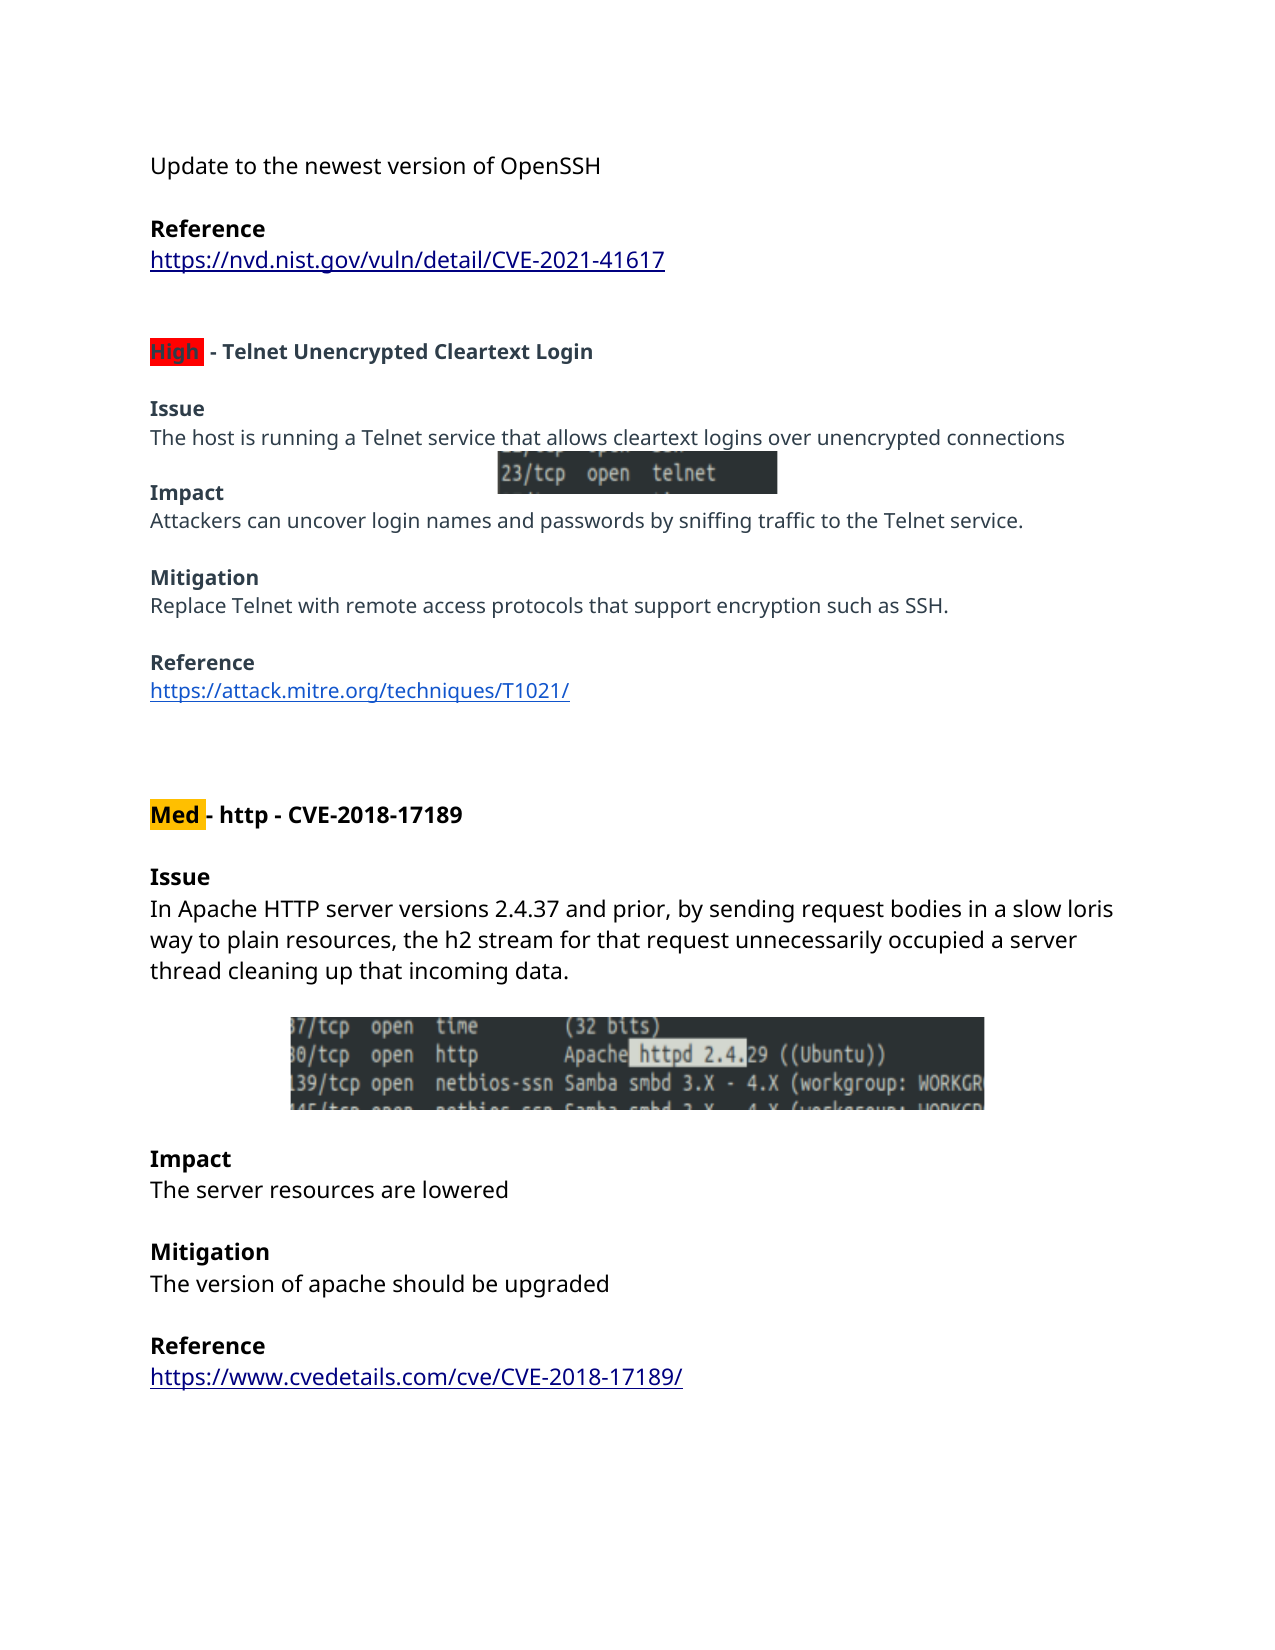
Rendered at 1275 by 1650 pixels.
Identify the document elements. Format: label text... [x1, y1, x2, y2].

text Attackers can uncover login names and passwords by sniffing traffic to the Telnet service. [150, 506, 1125, 534]
text https://nvd.nist.gov/vuln/detail/CVE-2021-41617 [150, 244, 1125, 275]
text Med - http - CVE-2018-17189 [206, 799, 1125, 830]
text Impact [150, 1143, 1125, 1174]
text Update to the newest version of OpenSSH [150, 150, 1125, 181]
text https://www.cvedetails.com/cve/CVE-2018-17189/ [150, 1361, 1125, 1393]
text Reference [150, 1330, 1125, 1361]
text The server resources are lowered [150, 1174, 1125, 1205]
picture [290, 1017, 985, 1110]
text Mitigation [150, 563, 1125, 591]
text Reference [150, 648, 1125, 677]
text https://attack.mitre.org/techniques/T1021/ [150, 677, 1125, 705]
text Replace Telnet with remote access protocols that support encryption such as SSH. [150, 591, 1125, 620]
text High - Telnet Unencrypted Cleartext Login [150, 337, 1125, 366]
text Mitigation [150, 1236, 1125, 1268]
picture [497, 451, 778, 494]
text Impact [150, 478, 1125, 506]
text In Apache HTTP server versions 2.4.37 and prior, by sending request bodies in a slow loris way to plain resources, the h2 stream for that request unnecessarily occupied a server thread cleaning up that incoming data. [150, 893, 1125, 986]
text Reference [150, 212, 1125, 244]
text Issue [150, 394, 1125, 423]
text Issue [150, 861, 1125, 893]
text The version of apache should be upgraded [150, 1268, 1125, 1299]
text The host is running a Telnet service that allows cleartext logins over unencrypted connections [150, 423, 1125, 451]
